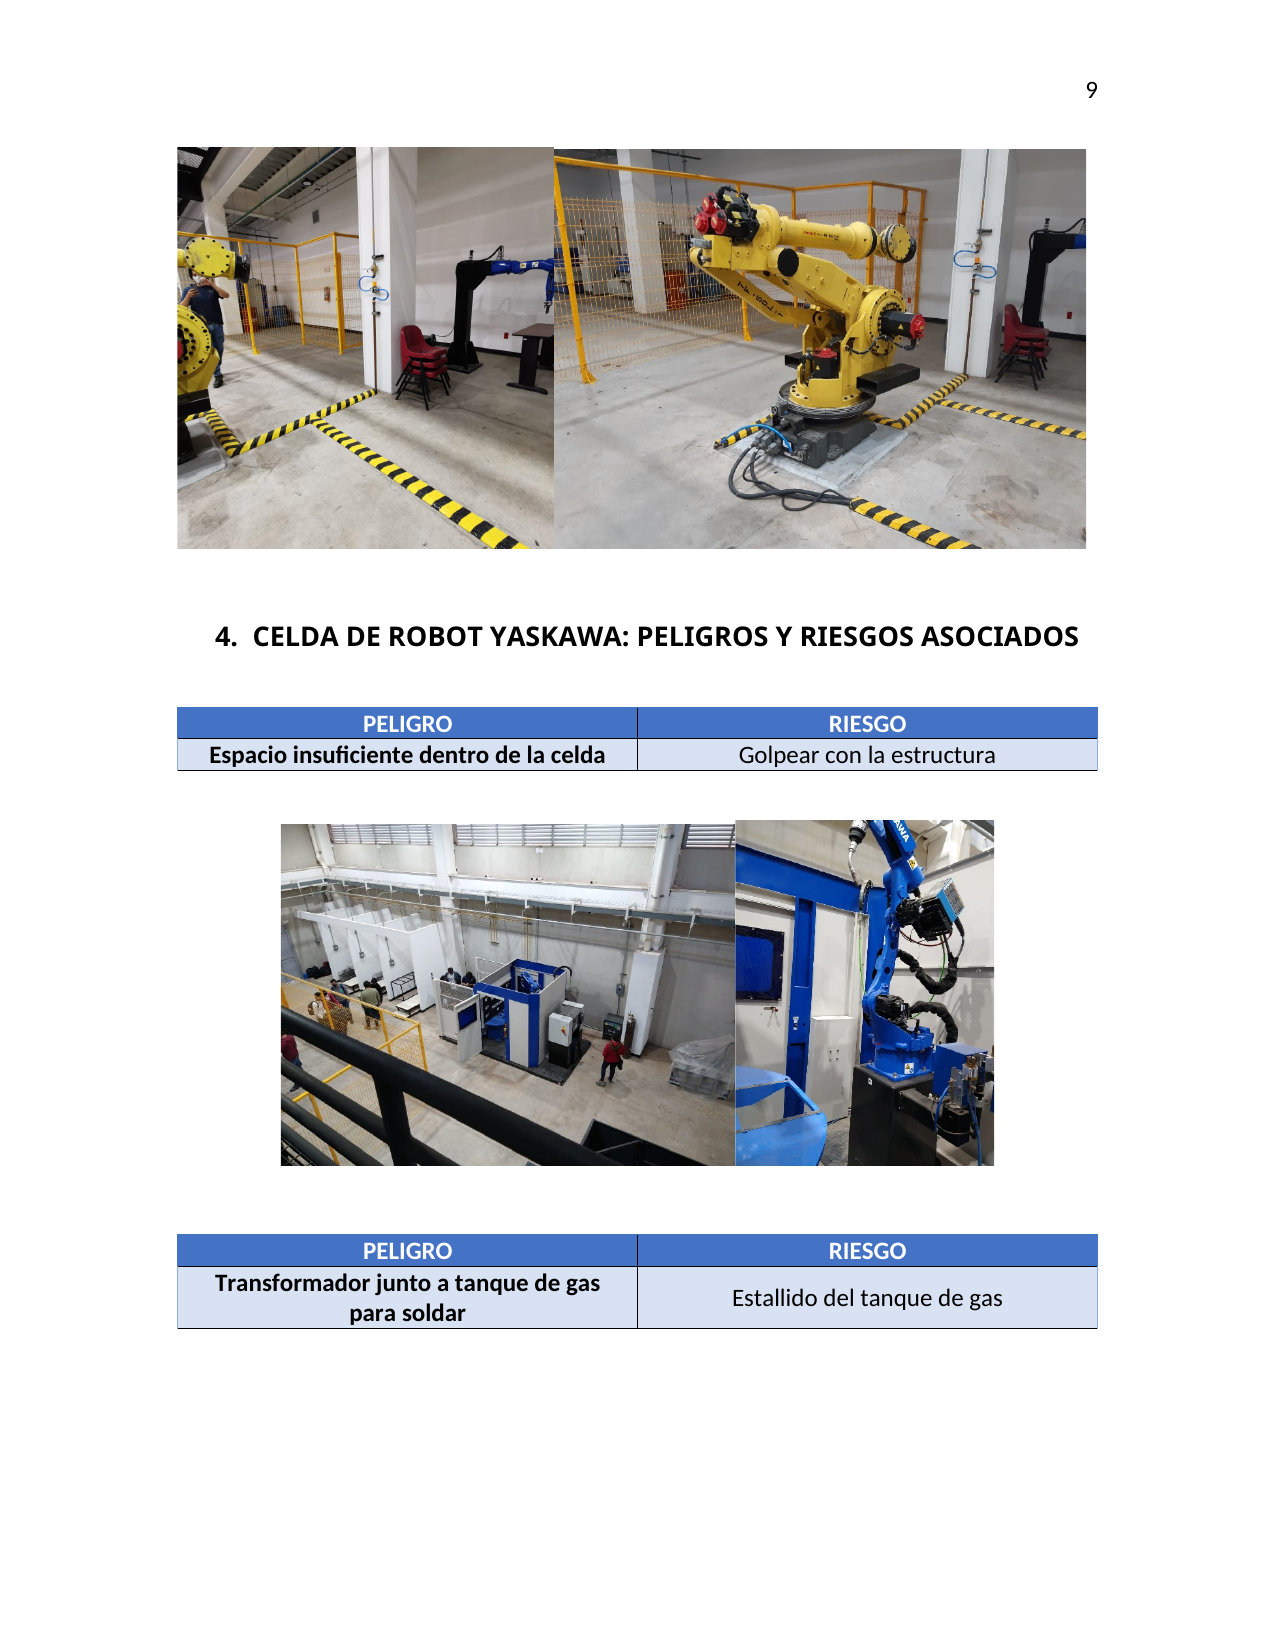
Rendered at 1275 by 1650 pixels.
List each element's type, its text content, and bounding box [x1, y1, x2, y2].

table_cell Transformador junto a tanque de gas para soldar [178, 1267, 637, 1328]
picture [280, 820, 995, 1166]
table_header PELIGRO [178, 1235, 637, 1266]
table_header PELIGRO [178, 708, 637, 738]
table_header RIESGO [638, 1235, 1097, 1266]
picture [177, 147, 1087, 549]
table_header RIESGO [638, 708, 1097, 738]
subtitle CELDA DE ROBOT YASKAWA: PELIGROS Y RIESGOS ASOCIADOS [215, 617, 1098, 654]
table_cell Golpear con la estructura [638, 739, 1097, 770]
table_cell Estallido del tanque de gas [638, 1267, 1097, 1328]
table_cell Espacio insuficiente dentro de la celda [178, 739, 637, 770]
